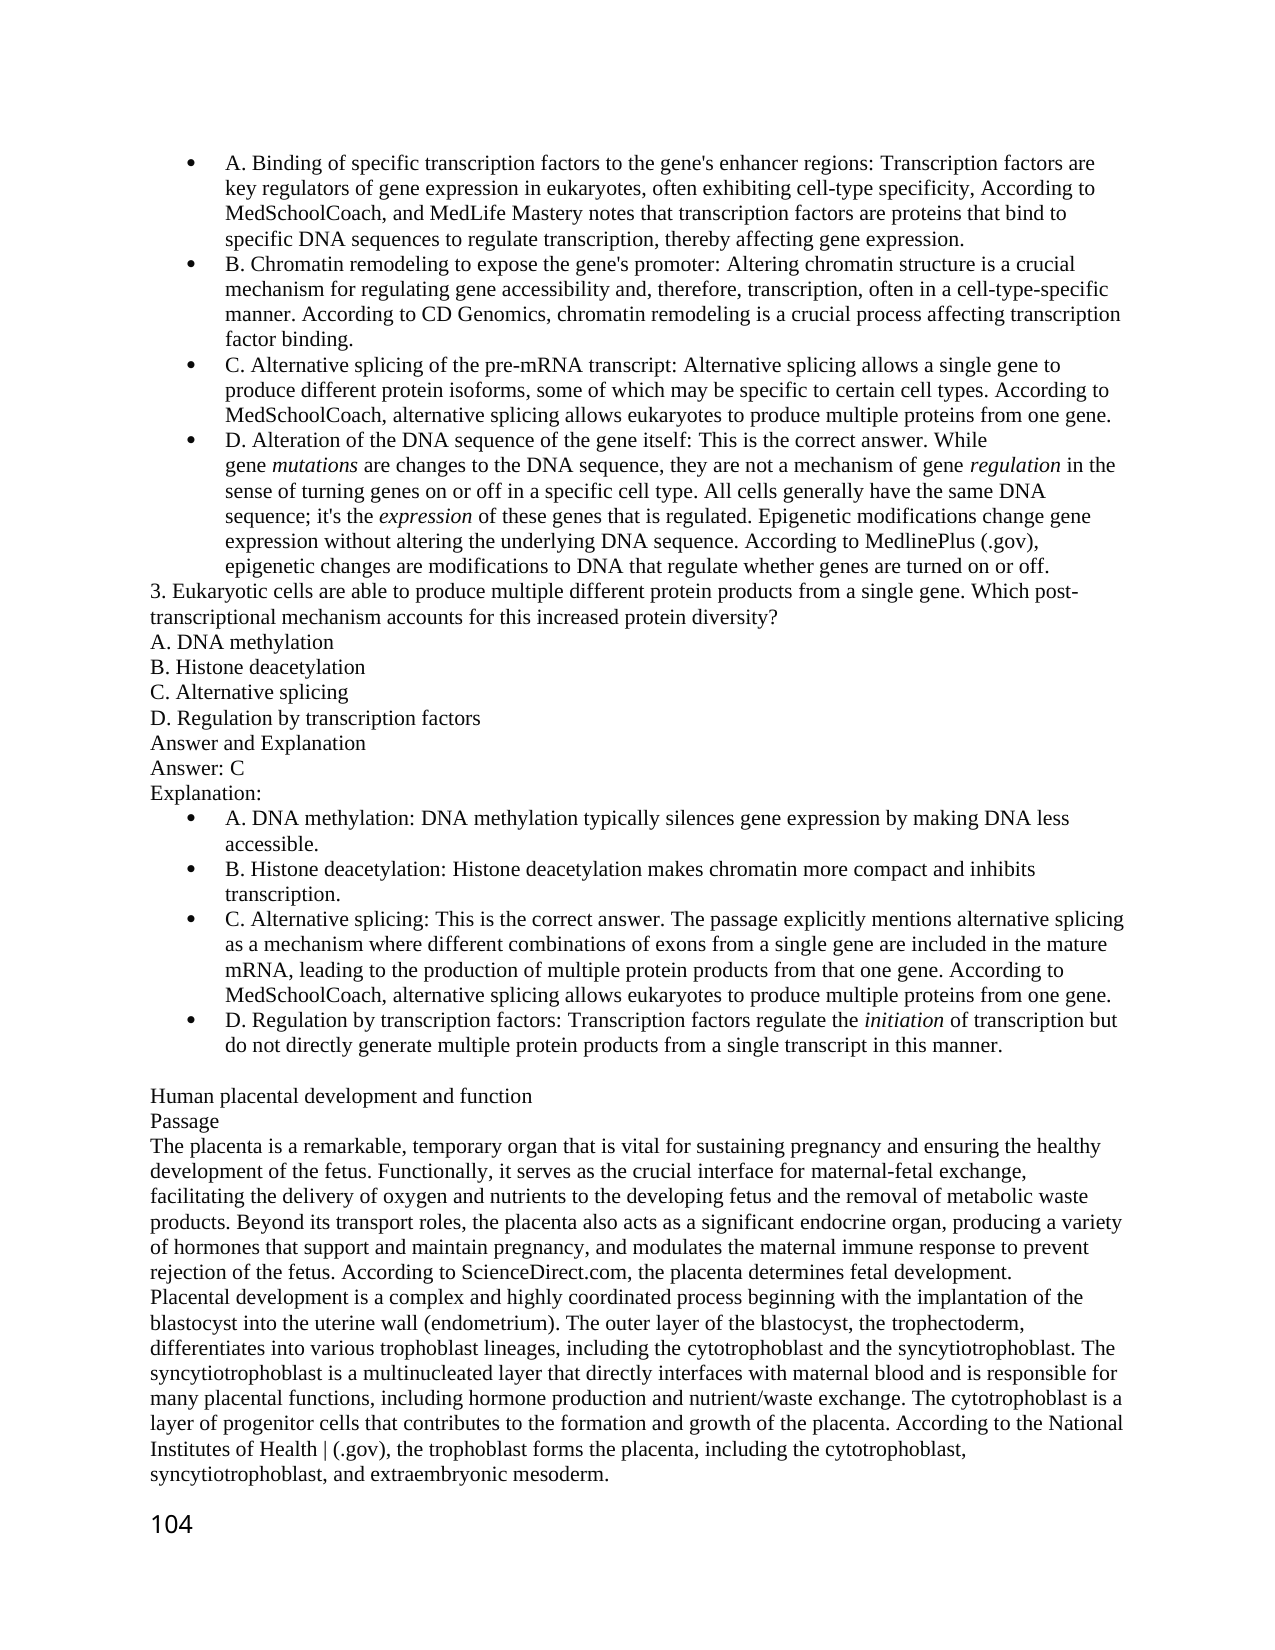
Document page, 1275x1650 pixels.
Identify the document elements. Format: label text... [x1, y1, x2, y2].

list B. Chromatin remodeling to expose the gene's promoter: Altering chromatin structure is a crucial mechanism for regulating gene accessibility and, therefore, transcription, often in a cell-type-specific manner. According to CD Genomics, chromatin remodeling is a crucial process affecting transcription factor binding. [187, 251, 1125, 352]
text 3. Eukaryotic cells are able to produce multiple different protein products from a single gene. Which post-transcriptional mechanism accounts for this increased protein diversity? [150, 578, 1125, 629]
text Placental development is a complex and highly coordinated process beginning with the implantation of the blastocyst into the uterine wall (endometrium). The outer layer of the blastocyst, the trophectoderm, differentiates into various trophoblast lineages, including the cytotrophoblast and the syncytiotrophoblast. The syncytiotrophoblast is a multinucleated layer that directly interfaces with maternal blood and is responsible for many placental functions, including hormone production and nutrient/waste exchange. The cytotrophoblast is a layer of progenitor cells that contributes to the formation and growth of the placenta. According to the National Institutes of Health | (.gov), the trophoblast forms the placenta, including the cytotrophoblast, syncytiotrophoblast, and extraembryonic mesoderm. [150, 1284, 1125, 1486]
text The placenta is a remarkable, temporary organ that is vital for sustaining pregnancy and ensuring the healthy development of the fetus. Functionally, it serves as the crucial interface for maternal-fetal exchange, facilitating the delivery of oxygen and nutrients to the developing fetus and the removal of metabolic waste products. Beyond its transport roles, the placenta also acts as a significant endocrine organ, producing a variety of hormones that support and maintain pregnancy, and modulates the maternal immune response to prevent rejection of the fetus. According to ScienceDirect.com, the placenta determines fetal development. [150, 1133, 1125, 1284]
text A. DNA methylation B. Histone deacetylation C. Alternative splicing D. Regulation by transcription factors [150, 629, 1125, 730]
list B. Histone deacetylation: Histone deacetylation makes chromatin more compact and inhibits transcription. [187, 856, 1125, 906]
list A. Binding of specific transcription factors to the gene's enhancer regions: Transcription factors are key regulators of gene expression in eukaryotes, often exhibiting cell-type specificity, According to MedSchoolCoach, and MedLife Mastery notes that transcription factors are proteins that bind to specific DNA sequences to regulate transcription, thereby affecting gene expression. [187, 150, 1125, 251]
text Answer: C [150, 755, 1125, 780]
text Explanation: [150, 780, 1125, 805]
text Human placental development and function [150, 1083, 1125, 1108]
text Answer and Explanation [150, 730, 1125, 755]
list D. Alteration of the DNA sequence of the gene itself: This is the correct answer. While gene mutations are changes to the DNA sequence, they are not a mechanism of gene regulation in the sense of turning genes on or off in a specific cell type. All cells generally have the same DNA sequence; it's the expression of these genes that is regulated. Epigenetic modifications change gene expression without altering the underlying DNA sequence. According to MedlinePlus (.gov), epigenetic changes are modifications to DNA that regulate whether genes are turned on or off. [187, 427, 1125, 578]
list C. Alternative splicing: This is the correct answer. The passage explicitly mentions alternative splicing as a mechanism where different combinations of exons from a single gene are included in the mature mRNA, leading to the production of multiple protein products from that one gene. According to MedSchoolCoach, alternative splicing allows eukaryotes to produce multiple proteins from one gene. [187, 906, 1125, 1007]
text Passage [150, 1108, 1125, 1133]
list D. Regulation by transcription factors: Transcription factors regulate the initiation of transcription but do not directly generate multiple protein products from a single transcript in this manner. [187, 1007, 1125, 1057]
list C. Alternative splicing of the pre-mRNA transcript: Alternative splicing allows a single gene to produce different protein isoforms, some of which may be specific to certain cell types. According to MedSchoolCoach, alternative splicing allows eukaryotes to produce multiple proteins from one gene. [187, 352, 1125, 427]
list A. DNA methylation: DNA methylation typically silences gene expression by making DNA less accessible. [187, 805, 1125, 856]
